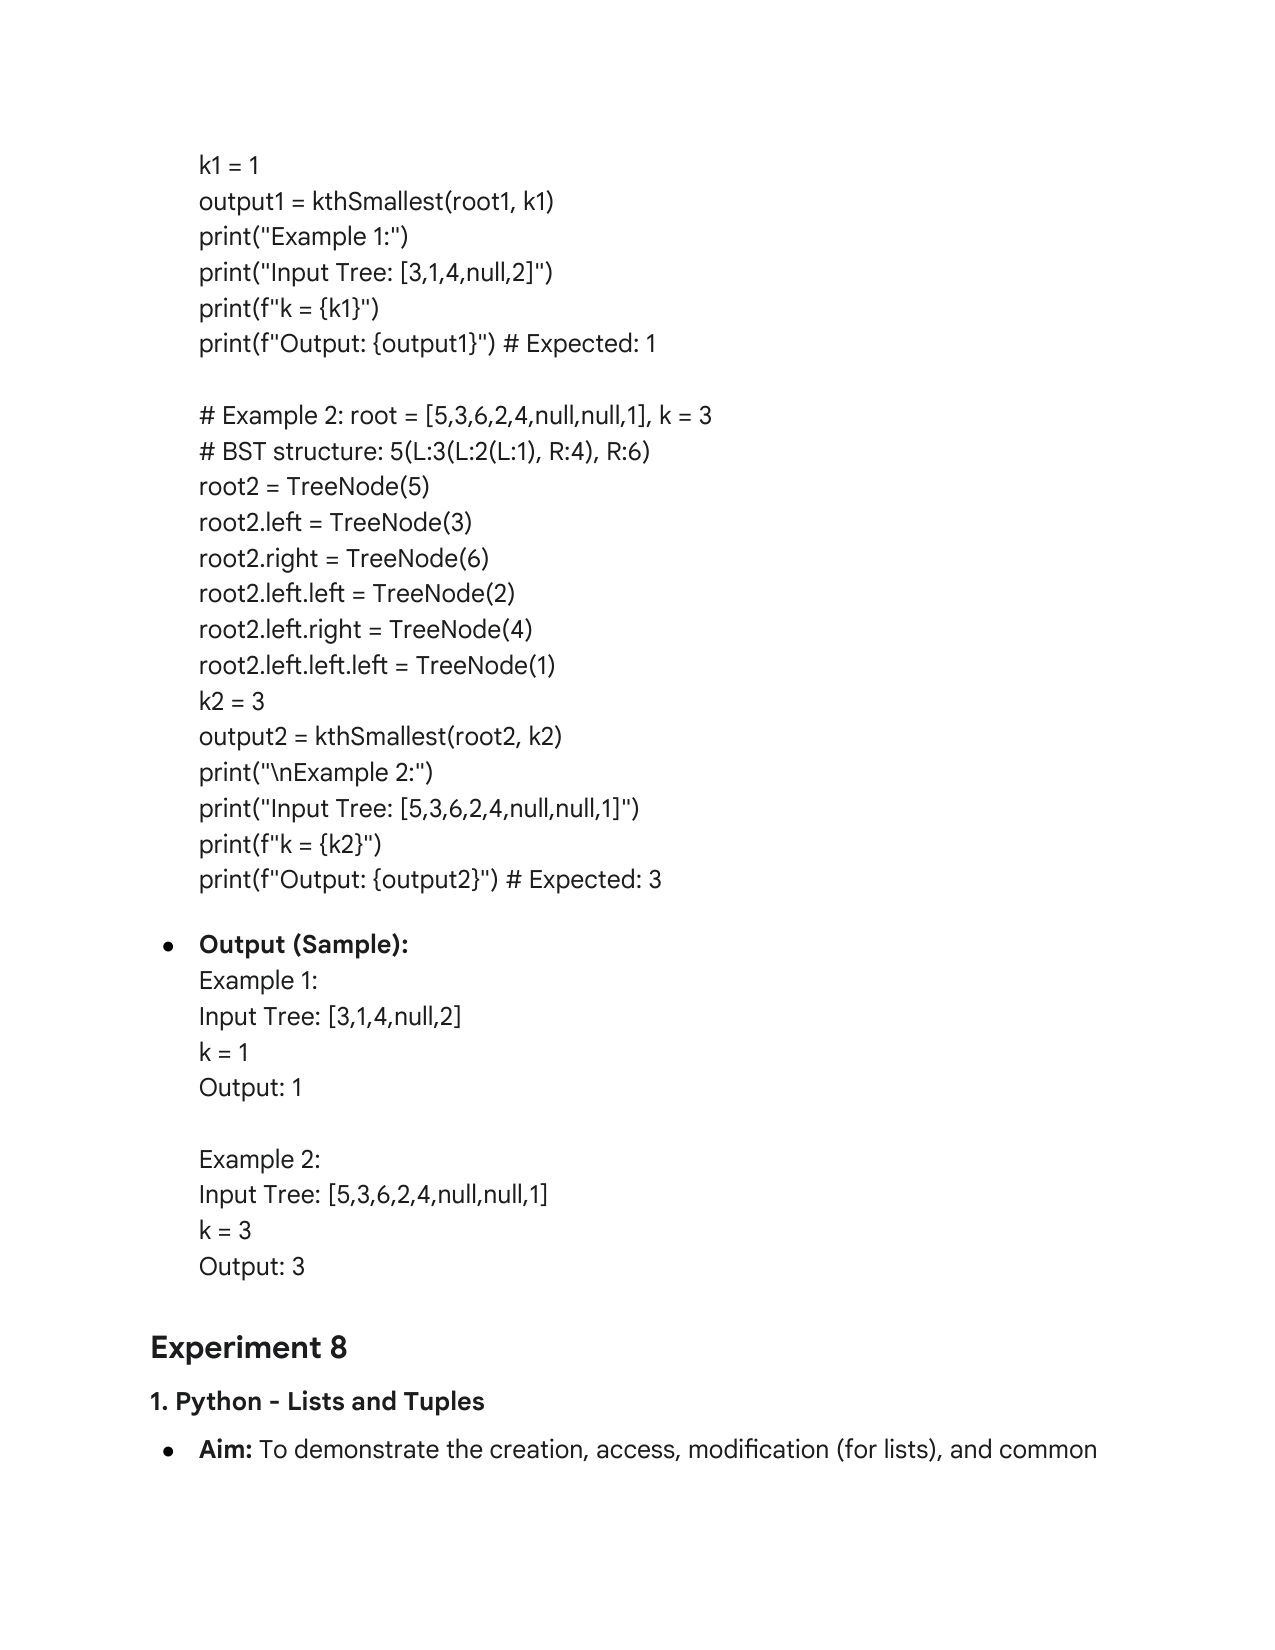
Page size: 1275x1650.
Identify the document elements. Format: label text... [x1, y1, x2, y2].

list Output (Sample): Example 1: Input Tree: [3,1,4,null,2] k = 1 Output: 1 Example 2: Input Tree: [5,3,6,2,4,null,null,1] k = 3 Output: 3 [161, 929, 1125, 1312]
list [161, 1434, 1125, 1465]
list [161, 150, 1125, 926]
text 1. Python - Lists and Tuples [150, 1386, 1125, 1417]
subtitle Experiment 8 [150, 1329, 1125, 1368]
